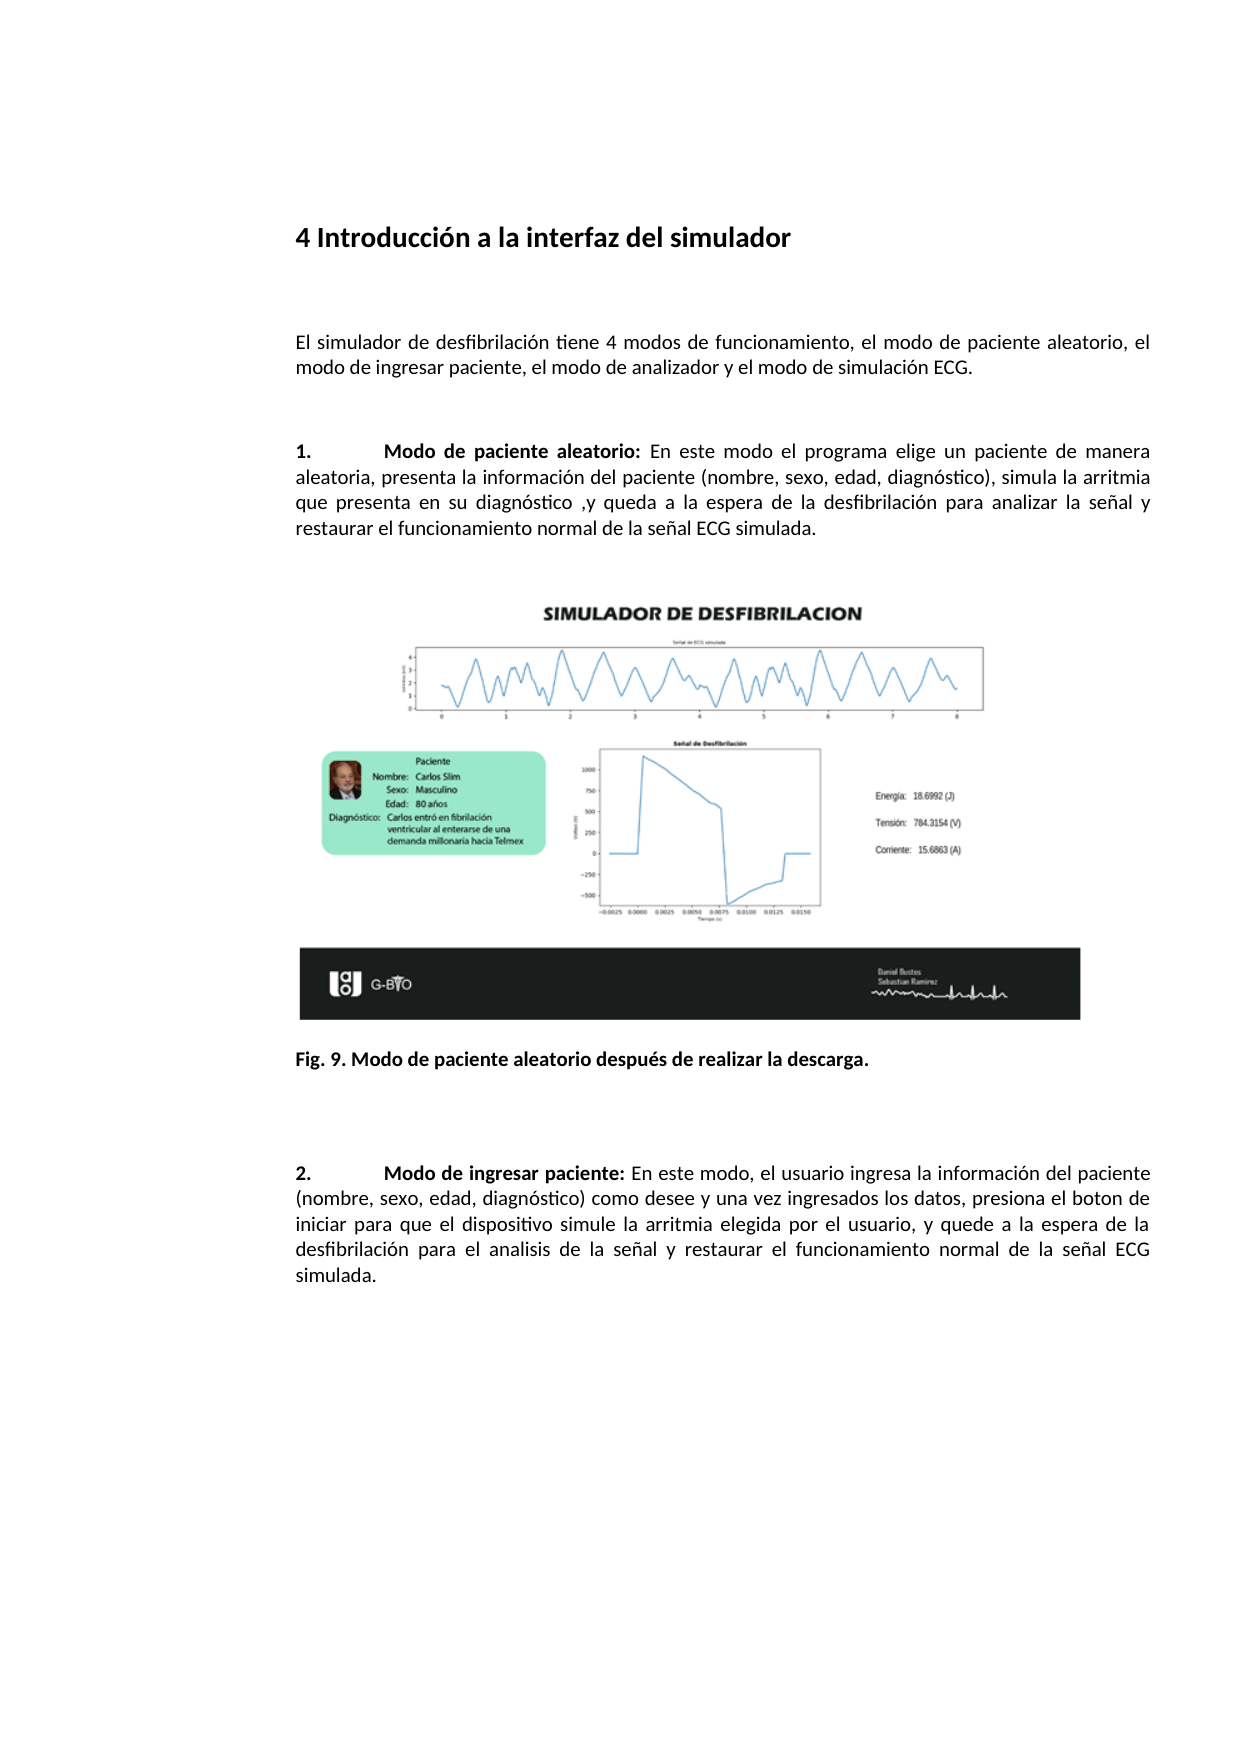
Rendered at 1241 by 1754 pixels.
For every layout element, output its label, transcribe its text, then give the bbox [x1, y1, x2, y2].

list Modo de paciente aleatorio: En este modo el programa elige un paciente de manera aleatoria, presenta la información del paciente (nombre, sexo, edad, diagnóstico), simula la arritmia que presenta en su diagnóstico ,y queda a la espera de la desfibrilación para analizar la señal y restaurar el funcionamiento normal de la señal ECG simulada. [295, 438, 1152, 540]
list Modo de ingresar paciente: En este modo, el usuario ingresa la información del paciente (nombre, sexo, edad, diagnóstico) como desee y una vez ingresados los datos, presiona el boton de iniciar para que el dispositivo simule la arritmia elegida por el usuario, y quede a la espera de la desfibrilación para el analisis de la señal y restaurar el funcionamiento normal de la señal ECG simulada. [295, 1160, 1152, 1287]
text 4 Introducción a la interfaz del simulador [295, 219, 1152, 255]
picture [295, 582, 1093, 1030]
text El simulador de desfibrilación tiene 4 modos de funcionamiento, el modo de paciente aleatorio, el modo de ingresar paciente, el modo de analizador y el modo de simulación ECG. [295, 329, 1152, 380]
text Fig. 9. Modo de paciente aleatorio después de realizar la descarga. [295, 1046, 1152, 1072]
